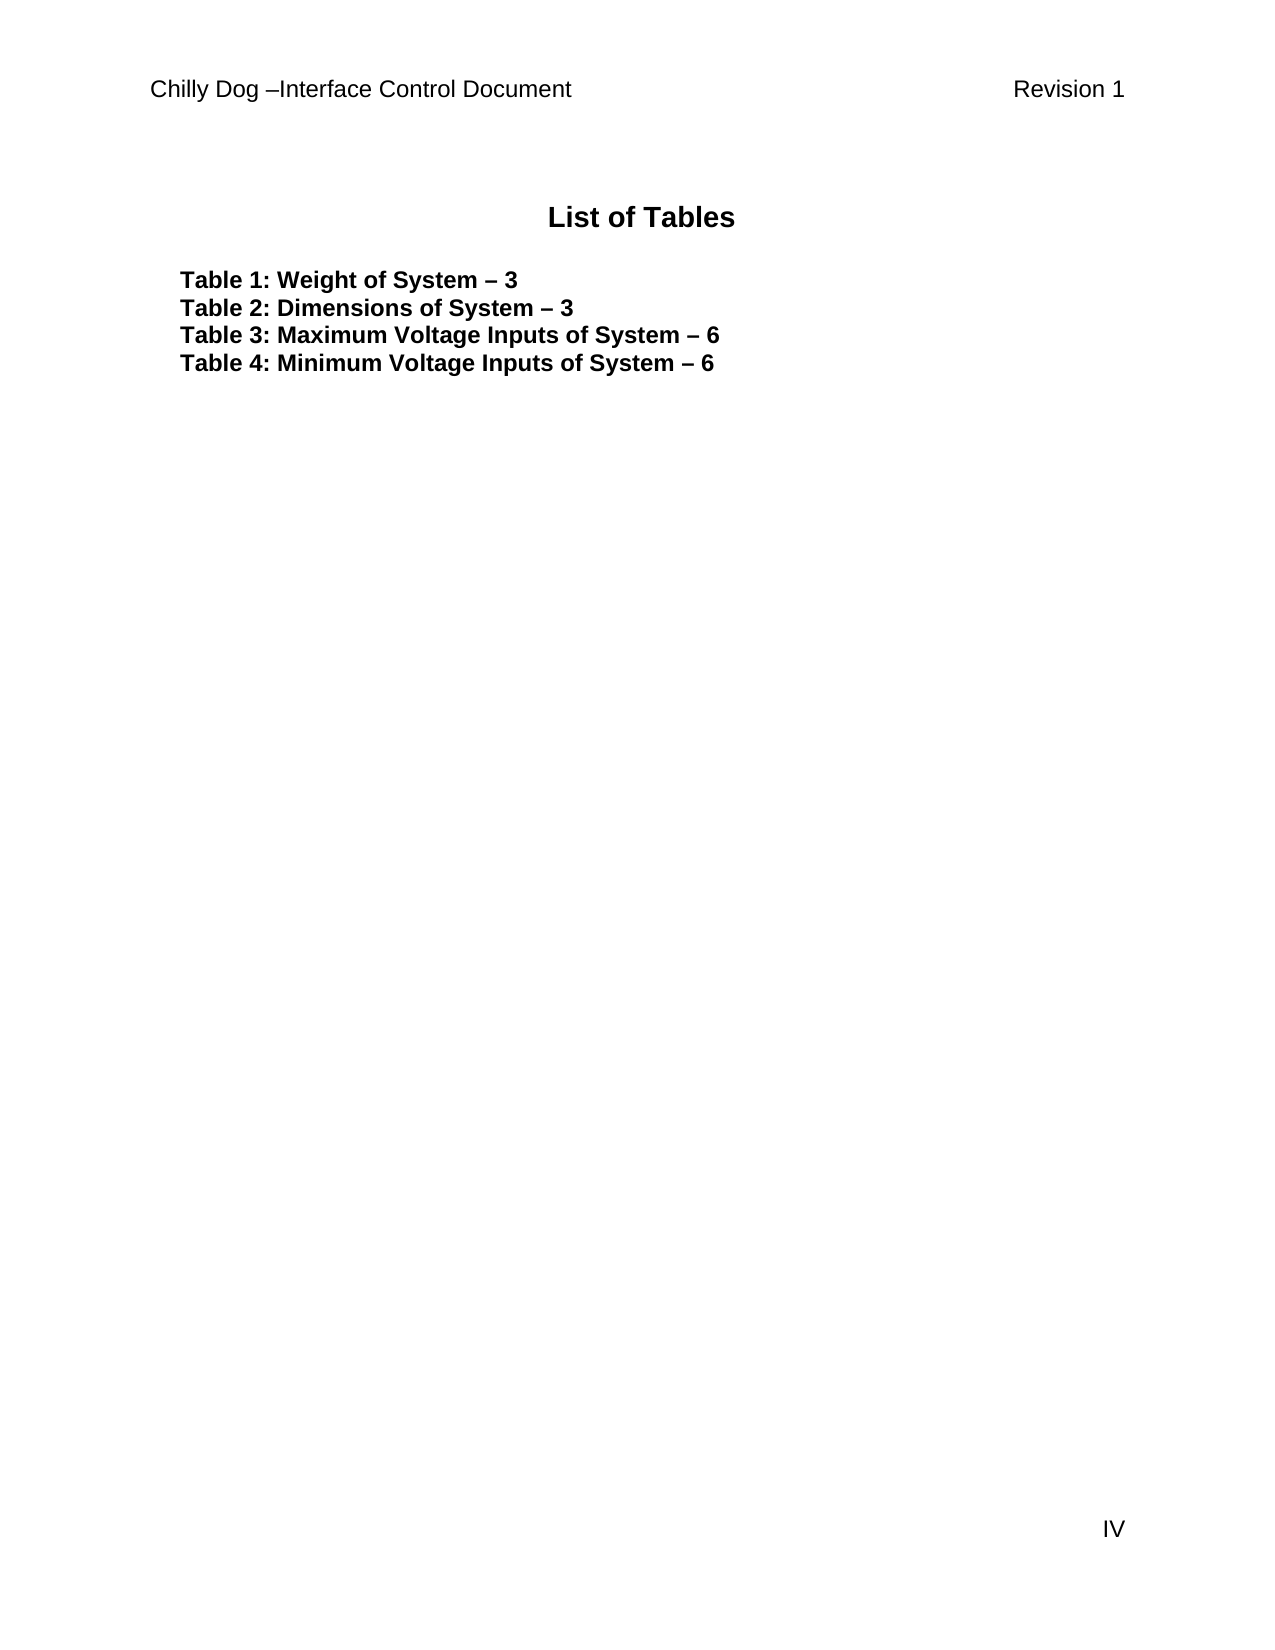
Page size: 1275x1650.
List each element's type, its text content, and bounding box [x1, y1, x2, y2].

subtitle List of Tables [150, 200, 1125, 233]
text Table 2: Dimensions of System – 3 [150, 294, 1125, 321]
text Table 4: Minimum Voltage Inputs of System – 6 [150, 349, 1125, 377]
text Table 1: Weight of System – 3 [150, 266, 1125, 294]
text Table 3: Maximum Voltage Inputs of System – 6 [150, 321, 1125, 349]
